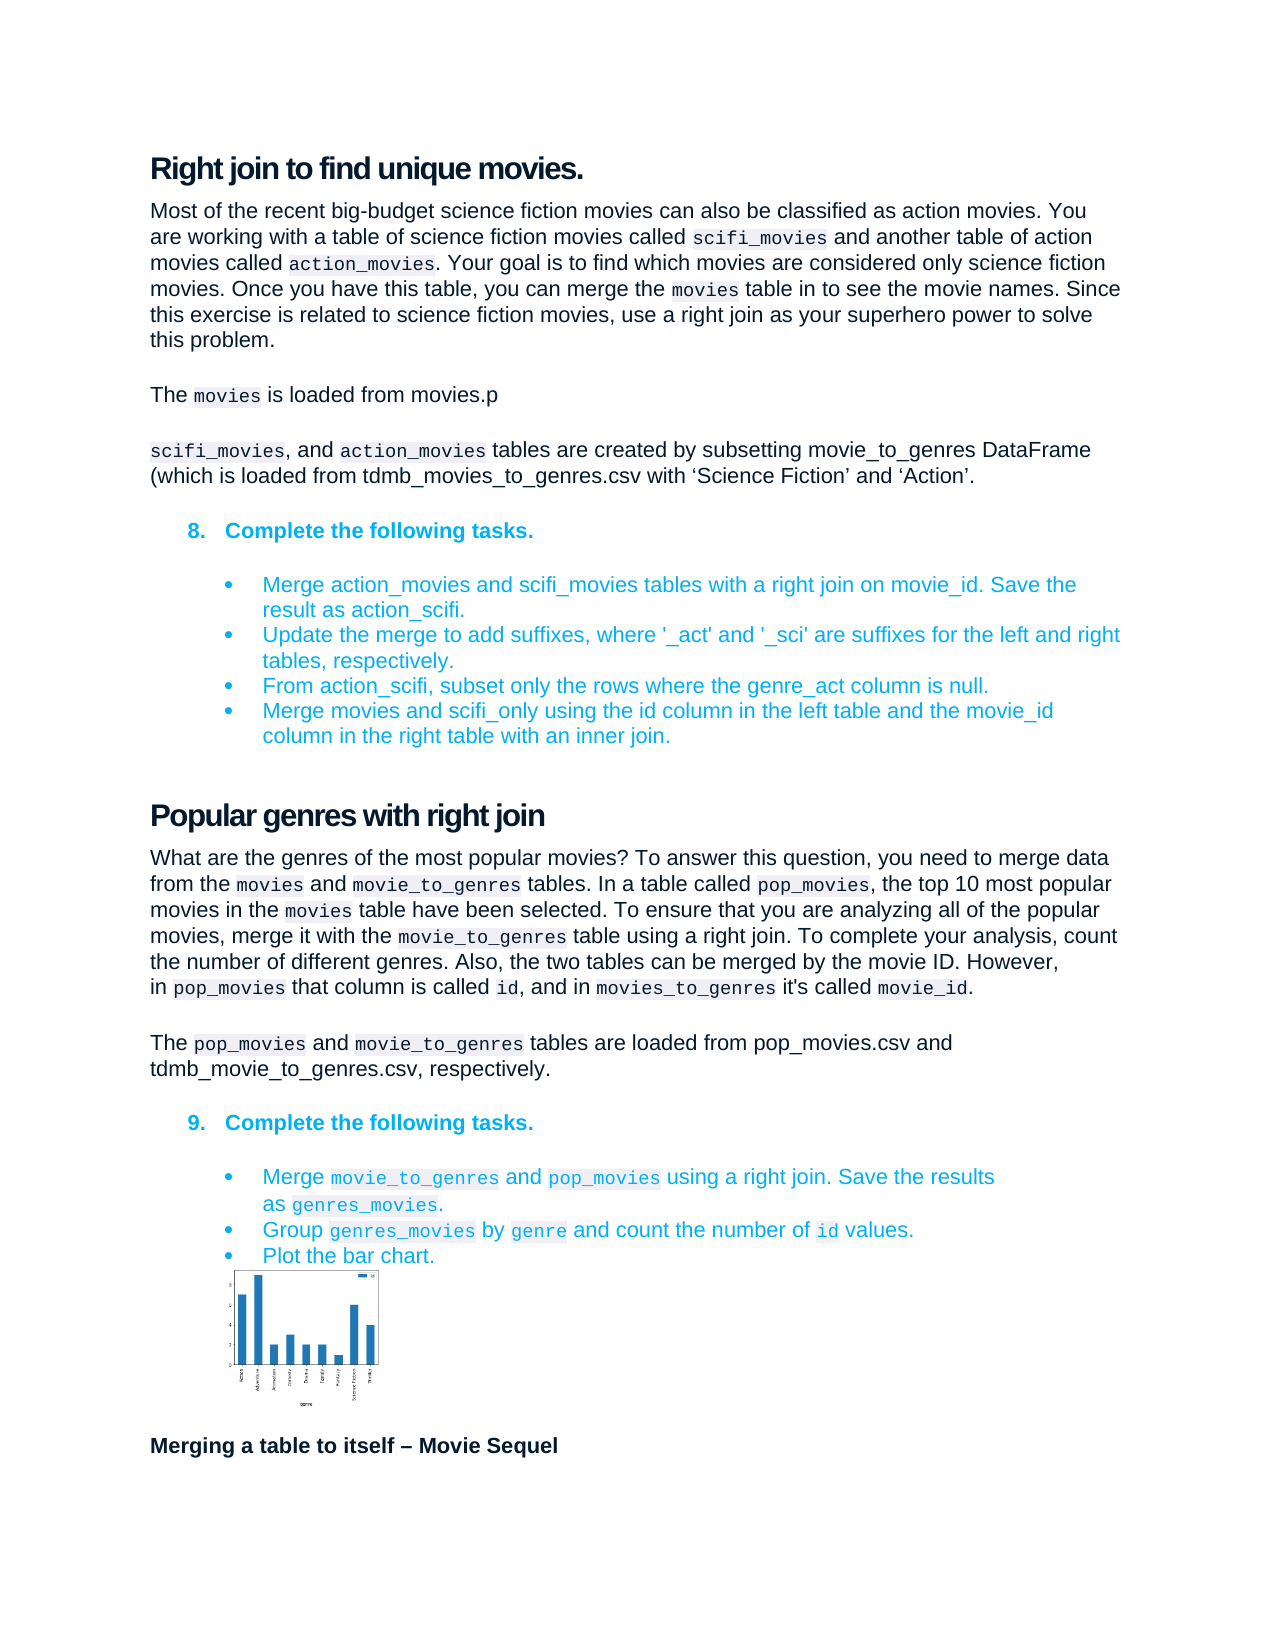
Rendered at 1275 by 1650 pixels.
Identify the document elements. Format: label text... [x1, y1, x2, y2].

list Merge movies and scifi_only using the id column in the left table and the movie_id column in the right table with an inner join. [225, 698, 1125, 748]
list Complete the following tasks. [187, 1110, 1125, 1135]
list Merge action_movies and scifi_movies tables with a right join on movie_id. Save the result as action_scifi. [225, 572, 1125, 622]
text Most of the recent big-budget science fiction movies can also be classified as action movies. You are working with a table of science fiction movies called scifi_movies and another table of action movies called action_movies. Your goal is to find which movies are considered only science fiction movies. Once you have this table, you can merge the movies table in to see the movie names. Since this exercise is related to science fiction movies, use a right join as your superhero power to solve this problem. [150, 198, 1125, 352]
text What are the genres of the most popular movies? To answer this question, you need to merge data from the movies and movie_to_genres tables. In a table called pop_movies, the top 10 most popular movies in the movies table have been selected. To ensure that you are analyzing all of the popular movies, merge it with the movie_to_genres table using a right join. To complete your analysis, count the number of different genres. Also, the two tables can be merged by the movie ID. However, in pop_movies that column is called id, and in movies_to_genres it's called movie_id. [150, 845, 1125, 1000]
picture [444, 1227, 449, 1235]
list Group genres_movies by genre and count the number of id values. [225, 1217, 1125, 1243]
list Plot the bar chart. [225, 1243, 1125, 1268]
text Merging a table to itself – Movie Sequel [150, 1433, 1125, 1458]
picture [225, 1267, 381, 1409]
subtitle Right join to find unique movies. [150, 150, 1125, 186]
list From action_scifi, subset only the rows where the genre_act column is null. [225, 673, 1125, 698]
list Complete the following tasks. [187, 517, 1125, 543]
list Merge movie_to_genres and pop_movies using a right join. Save the results as genres_movies. [225, 1164, 1125, 1217]
list Update the merge to add suffixes, where '_act' and '_sci' are suffixes for the left and right tables, respectively. [225, 622, 1125, 673]
picture [629, 1174, 634, 1182]
text The movies is loaded from movies.p [150, 382, 1125, 408]
text scifi_movies, and action_movies tables are created by subsetting movie_to_genres DataFrame (which is loaded from tdmb_movies_to_genres.csv with ‘Science Fiction’ and ‘Action’. [150, 437, 1125, 488]
subtitle Popular genres with right join [150, 797, 1125, 833]
text The pop_movies and movie_to_genres tables are loaded from pop_movies.csv and tdmb_movie_to_genres.csv, respectively. [150, 1029, 1125, 1081]
